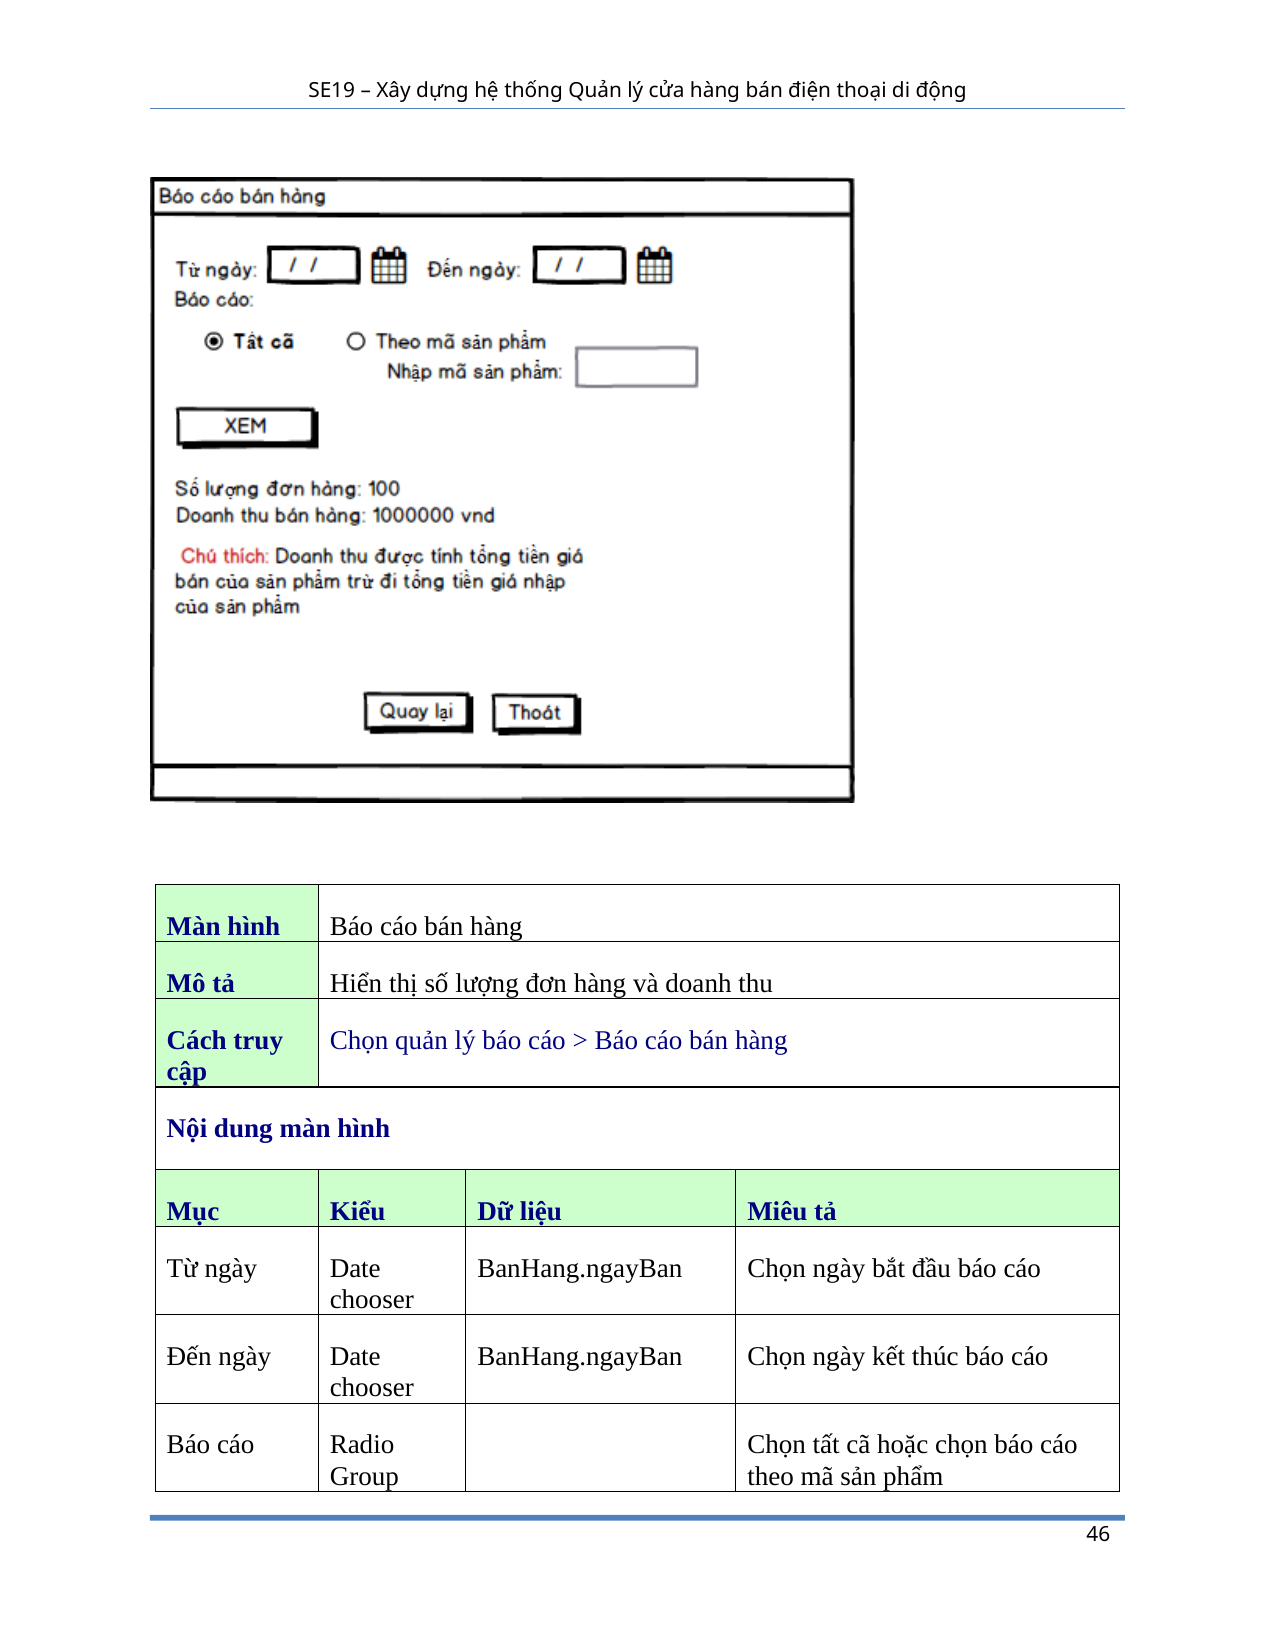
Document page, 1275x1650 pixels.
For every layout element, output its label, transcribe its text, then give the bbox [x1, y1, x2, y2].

table_cell Date chooser [319, 1227, 465, 1314]
table_cell BanHang.ngayBan [466, 1315, 735, 1402]
table_cell Chọn ngày bắt đầu báo cáo [736, 1227, 1119, 1314]
table_cell Đến ngày [156, 1315, 318, 1402]
table_cell Mô tả [156, 942, 318, 998]
table_cell Miêu tả [736, 1170, 1119, 1226]
table_header Màn hình [156, 885, 318, 941]
table_cell Dữ liệu [466, 1170, 735, 1226]
table_cell Hiển thị số lượng đơn hàng và doanh thu [319, 942, 1119, 998]
table_cell Chọn ngày kết thúc báo cáo [736, 1315, 1119, 1402]
picture [150, 177, 855, 803]
table_cell Radio Group [319, 1404, 465, 1491]
table_cell Từ ngày [156, 1227, 318, 1314]
table_cell Mục [156, 1170, 318, 1226]
table_cell [466, 1404, 735, 1491]
table_cell Chọn quản lý báo cáo > Báo cáo bán hàng [319, 999, 1119, 1086]
table_cell BanHang.ngayBan [466, 1227, 735, 1314]
table_cell Date chooser [319, 1315, 465, 1402]
table_cell Nội dung màn hình [156, 1088, 1119, 1169]
table_cell Chọn tất cã hoặc chọn báo cáo theo mã sản phẩm [736, 1404, 1119, 1491]
table_header Báo cáo bán hàng [319, 885, 1119, 941]
table_cell Cách truy cập [156, 999, 318, 1086]
table_cell Báo cáo [156, 1404, 318, 1491]
table_cell Kiểu [319, 1170, 465, 1226]
